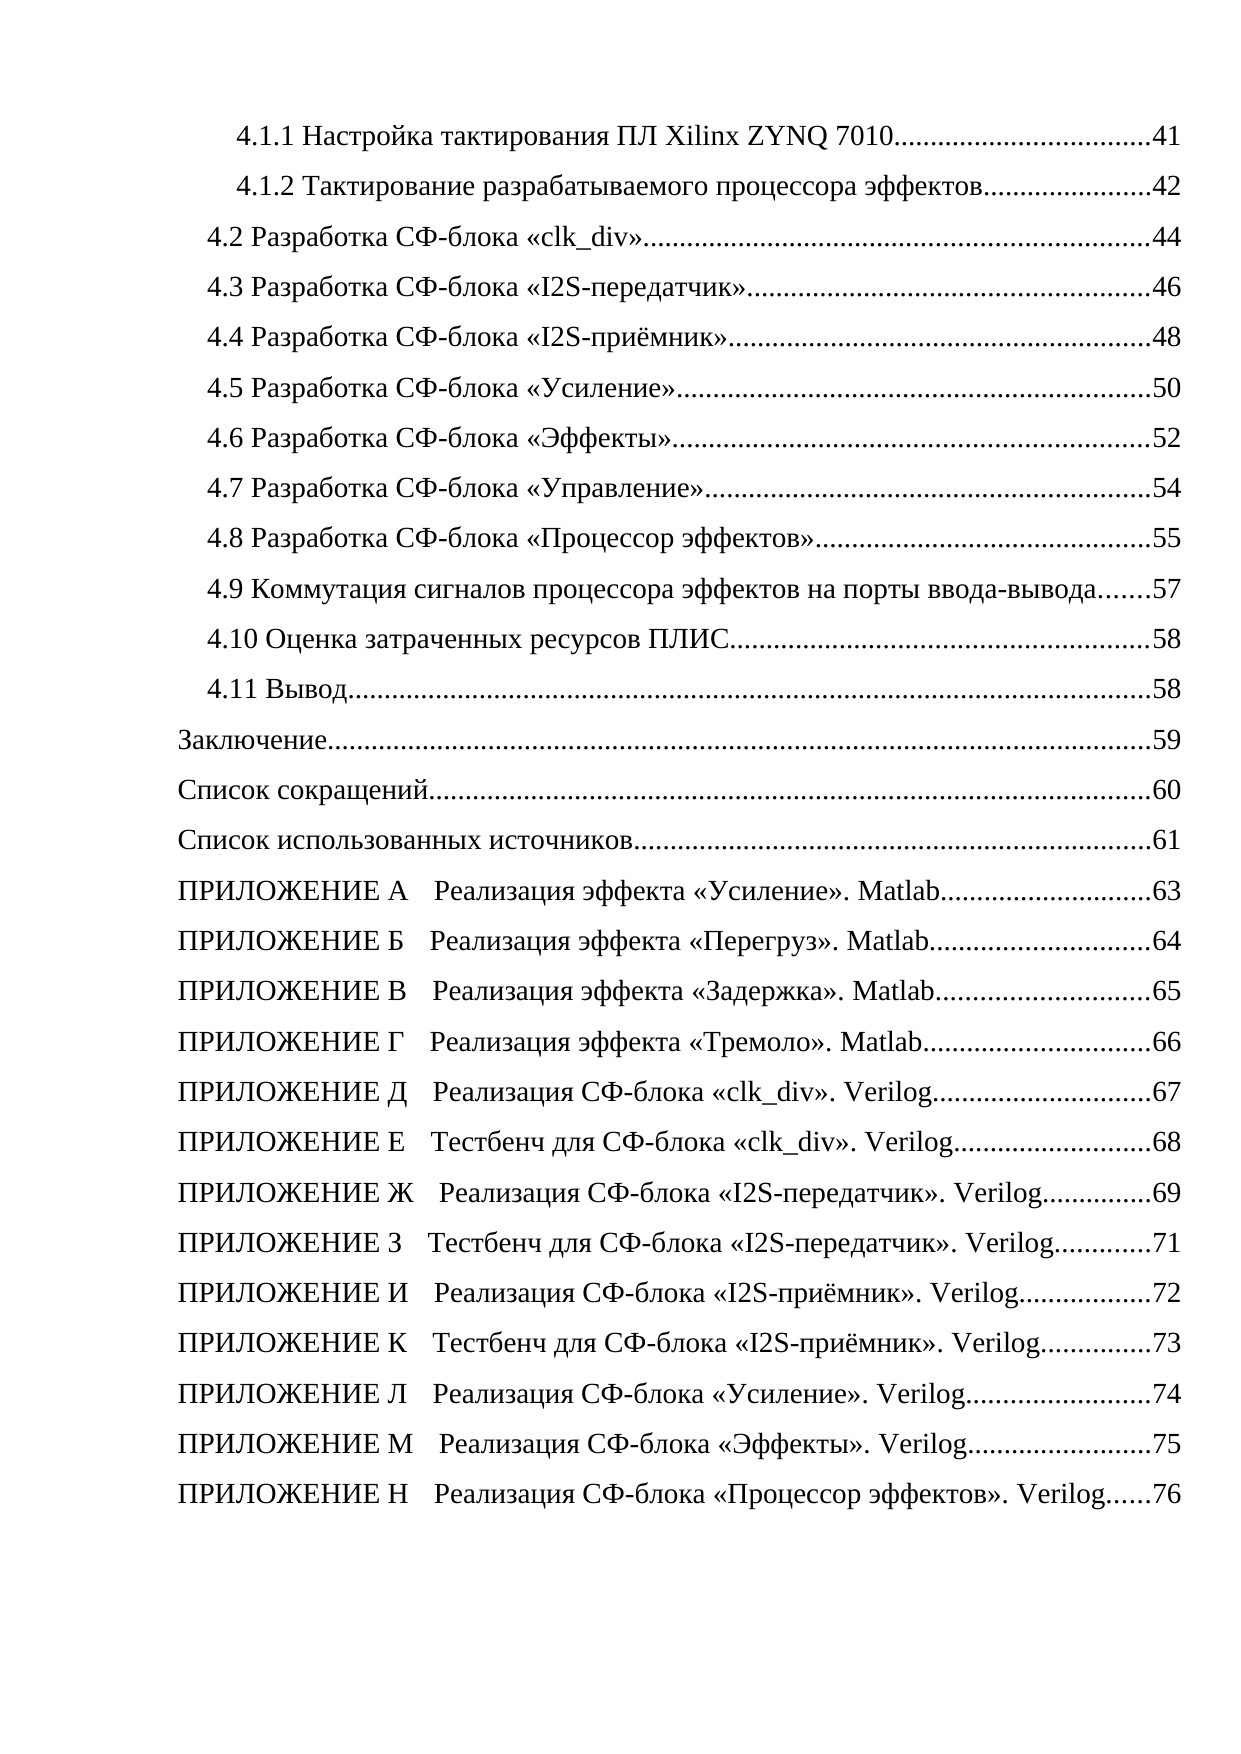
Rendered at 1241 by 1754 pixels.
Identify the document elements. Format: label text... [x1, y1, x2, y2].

text 4.1.2 Тактирование разрабатываемого процессора эффектов 42 [177, 168, 1181, 202]
text Заключение 59 [177, 722, 1181, 755]
text 4.6 Разработка СФ-блока «Эффекты» 52 [177, 420, 1181, 453]
text 4.9 Коммутация сигналов процессора эффектов на порты ввода-вывода 57 [177, 571, 1181, 604]
text 4.4 Разработка СФ-блока «I2S-приёмник» 48 [177, 319, 1181, 353]
text ПРИЛОЖЕНИЕ К Тестбенч для СФ-блока «I2S-приёмник». Verilog 73 [177, 1326, 1181, 1359]
text 4.8 Разработка СФ-блока «Процессор эффектов» 55 [177, 521, 1181, 554]
text ПРИЛОЖЕНИЕ Л Реализация СФ-блока «Усиление». Verilog 74 [177, 1376, 1181, 1409]
text Список использованных источников 61 [177, 822, 1181, 856]
text ПРИЛОЖЕНИЕ З Тестбенч для СФ-блока «I2S-передатчик». Verilog 71 [177, 1225, 1181, 1258]
text ПРИЛОЖЕНИЕ Б Реализация эффекта «Перегруз». Matlab 64 [177, 923, 1181, 957]
text 4.5 Разработка СФ-блока «Усиление» 50 [177, 370, 1181, 403]
text 4.7 Разработка СФ-блока «Управление» 54 [177, 470, 1181, 504]
text 4.11 Вывод 58 [177, 672, 1181, 705]
text ПРИЛОЖЕНИЕ И Реализация СФ-блока «I2S-приёмник». Verilog 72 [177, 1275, 1181, 1309]
text 4.1.1 Настройка тактирования ПЛ Xilinx ZYNQ 7010 41 [177, 118, 1181, 152]
text 4.10 Оценка затраченных ресурсов ПЛИС 58 [177, 621, 1181, 655]
text ПРИЛОЖЕНИЕ Г Реализация эффекта «Тремоло». Matlab 66 [177, 1024, 1181, 1057]
text ПРИЛОЖЕНИЕ Е Тестбенч для СФ-блока «clk_div». Verilog 68 [177, 1124, 1181, 1158]
text ПРИЛОЖЕНИЕ М Реализация СФ-блока «Эффекты». Verilog 75 [177, 1426, 1181, 1460]
text 4.2 Разработка СФ-блока «clk_div» 44 [177, 219, 1181, 252]
text ПРИЛОЖЕНИЕ Д Реализация СФ-блока «clk_div». Verilog 67 [177, 1074, 1181, 1108]
text Список сокращений 60 [177, 772, 1181, 806]
text 4.3 Разработка СФ-блока «I2S-передатчик» 46 [177, 269, 1181, 303]
text ПРИЛОЖЕНИЕ Н Реализация СФ-блока «Процессор эффектов». Verilog 76 [177, 1477, 1181, 1510]
text ПРИЛОЖЕНИЕ А Реализация эффекта «Усиление». Matlab 63 [177, 873, 1181, 906]
text ПРИЛОЖЕНИЕ В Реализация эффекта «Задержка». Matlab 65 [177, 973, 1181, 1007]
text ПРИЛОЖЕНИЕ Ж Реализация СФ-блока «I2S-передатчик». Verilog 69 [177, 1175, 1181, 1208]
